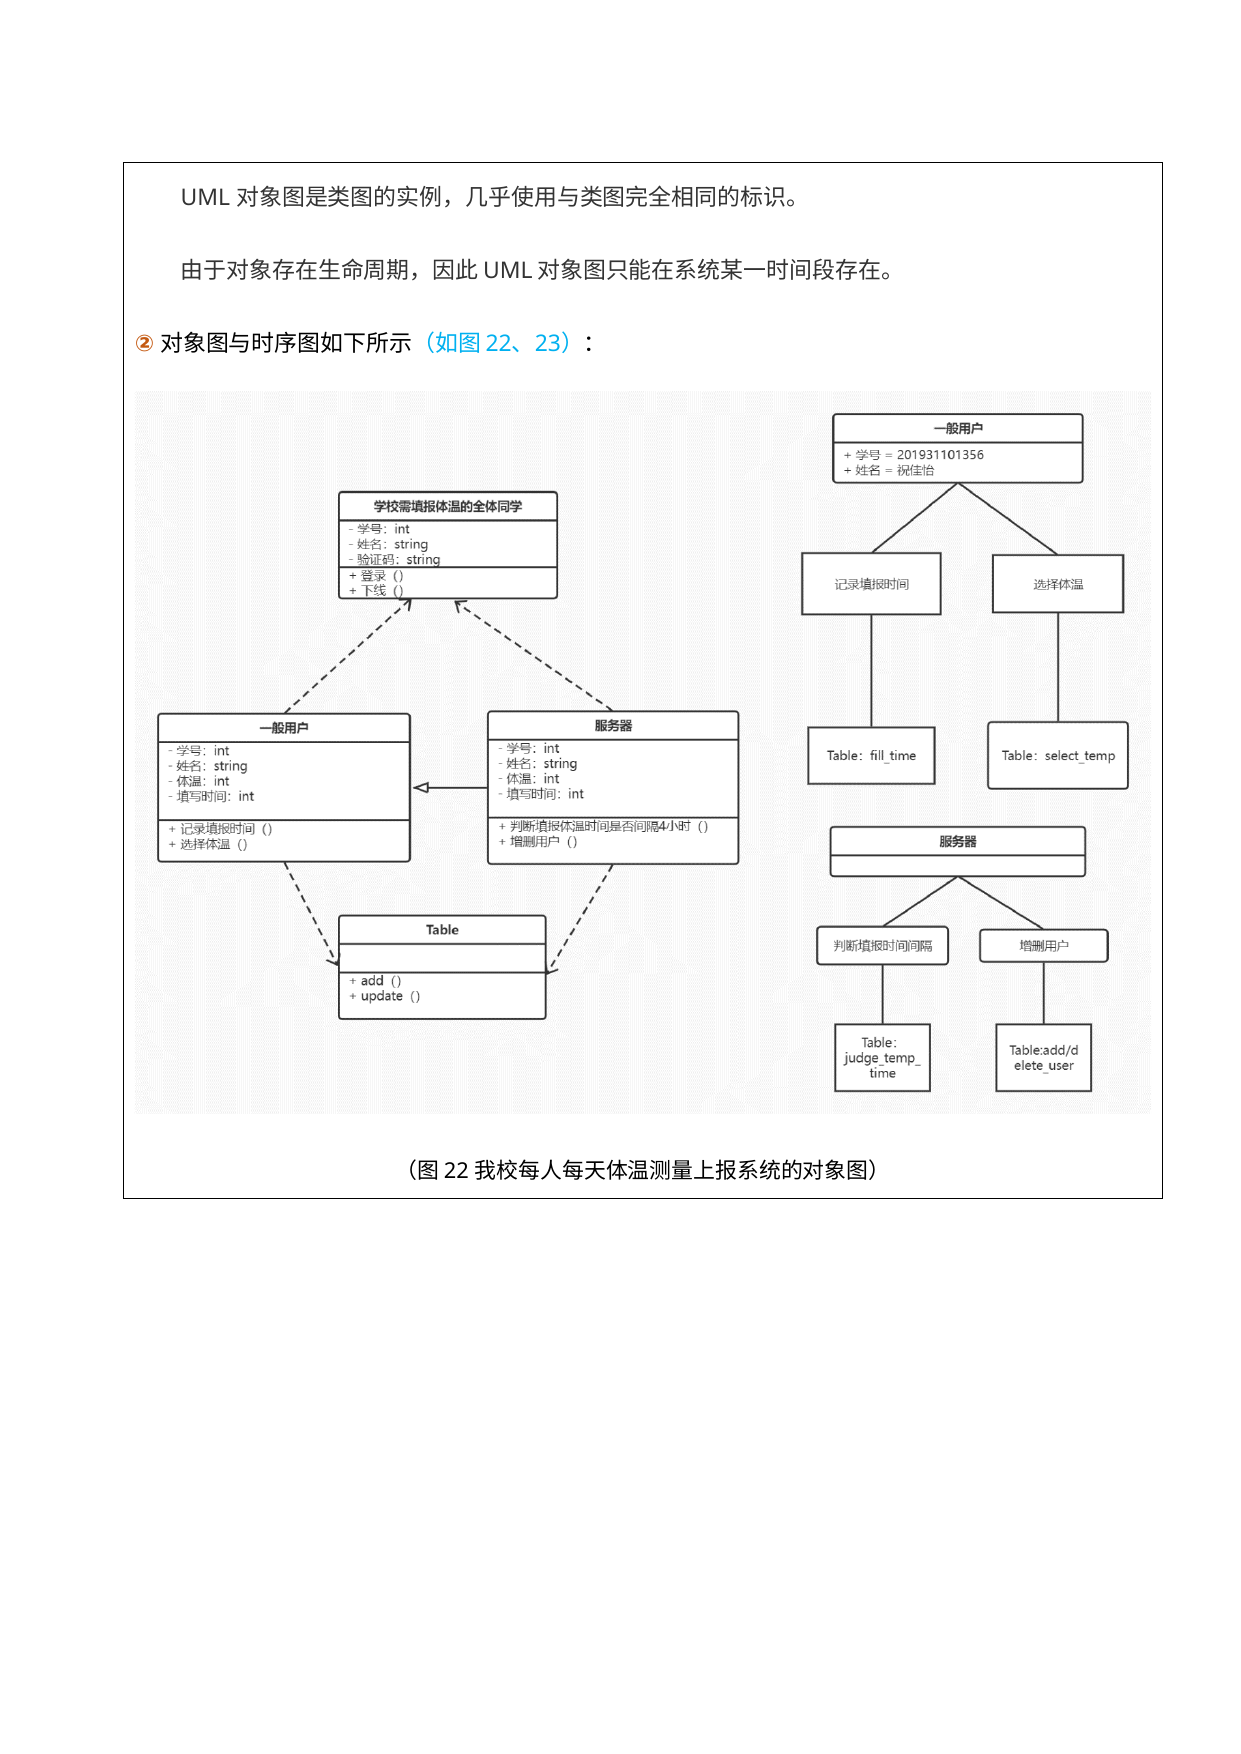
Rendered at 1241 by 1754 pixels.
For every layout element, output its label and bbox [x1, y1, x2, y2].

table_cell [124, 163, 1162, 1198]
picture [134, 390, 1152, 1114]
